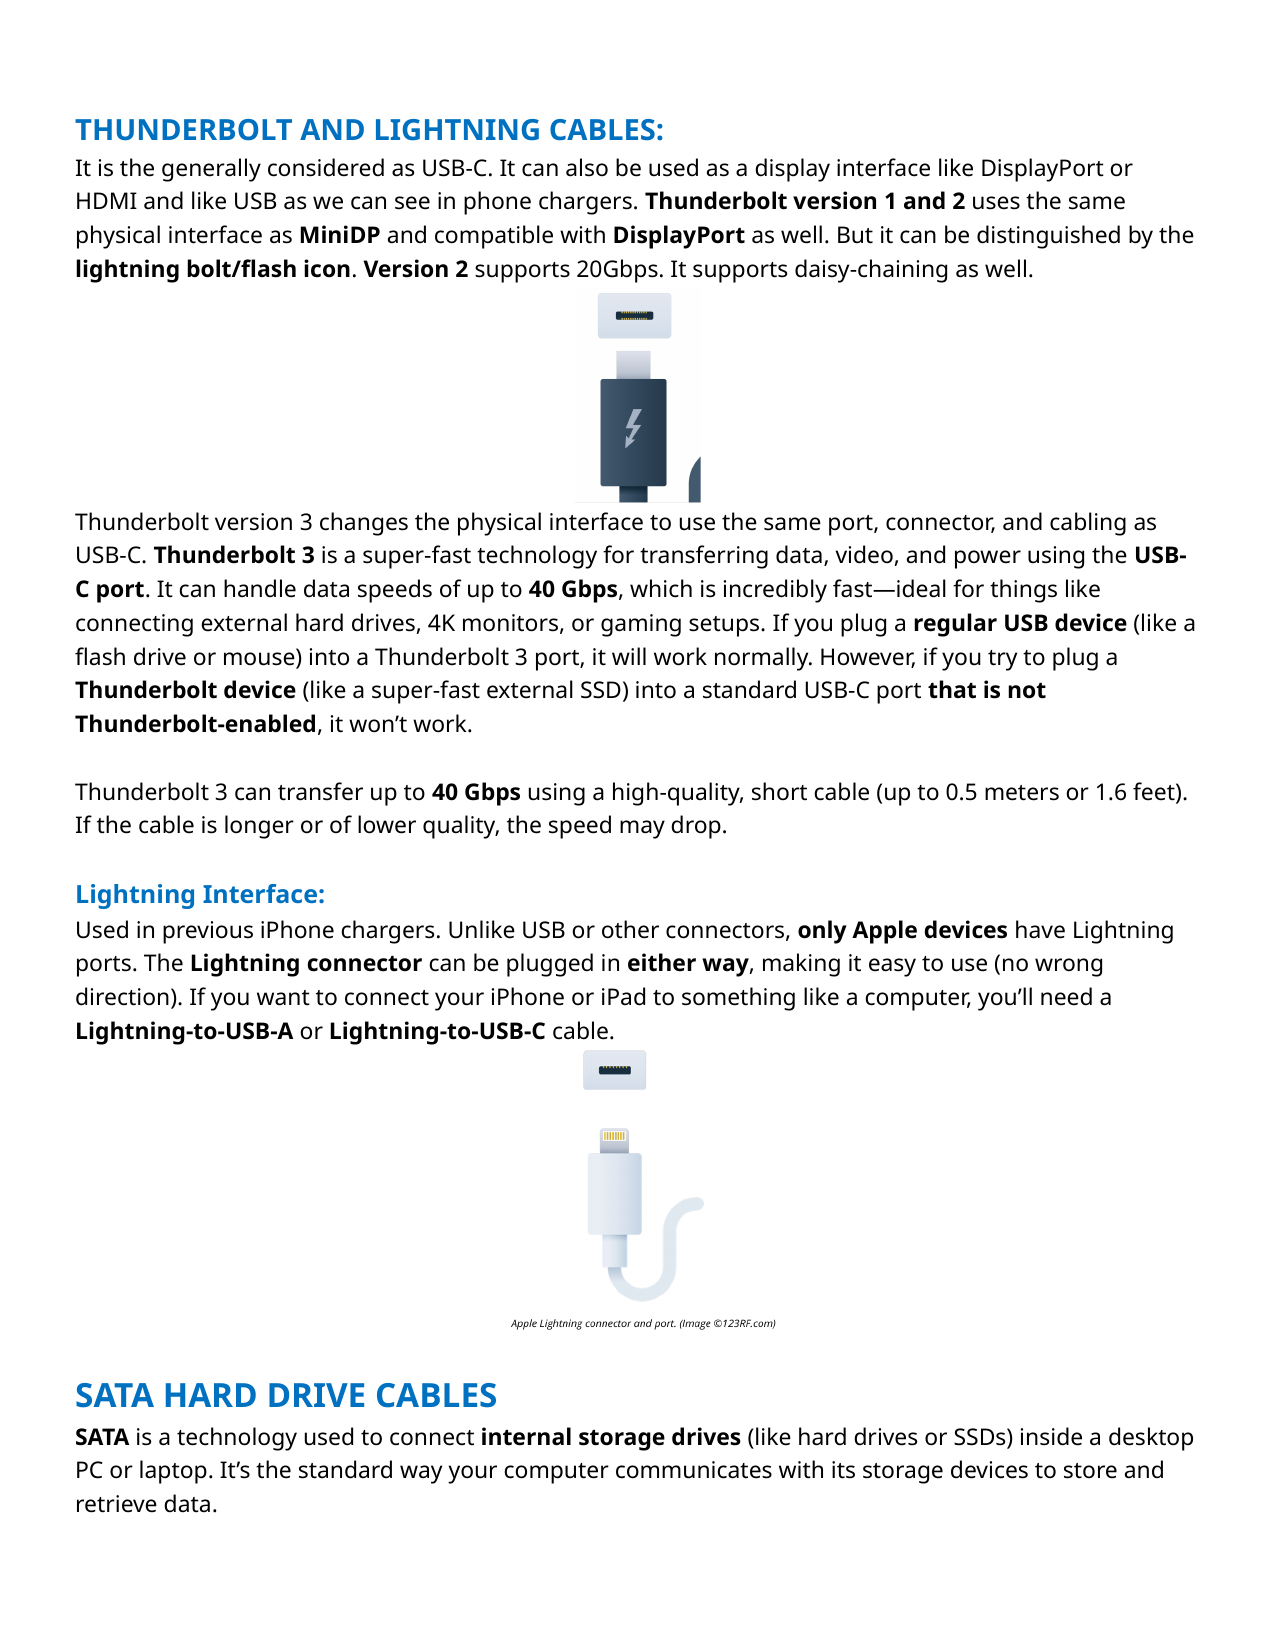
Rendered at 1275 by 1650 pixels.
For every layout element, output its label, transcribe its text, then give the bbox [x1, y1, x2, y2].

text SATA is a technology used to connect internal storage drives (like hard drives or SSDs) inside a desktop PC or laptop. It’s the standard way your computer communicates with its storage devices to store and retrieve data. [75, 1421, 1200, 1519]
text Thunderbolt 3 can transfer up to 40 Gbps using a high-quality, short cable (up to 0.5 meters or 1.6 feet). If the cable is longer or of lower quality, the speed may drop. [75, 776, 1200, 841]
text It is the generally considered as USB-C. It can also be used as a display interface like DisplayPort or HDMI and like USB as we can see in phone chargers. Thunderbolt version 1 and 2 uses the same physical interface as MiniDP and compatible with DisplayPort as well. But it can be distinguished by the lightning bolt/flash icon. Version 2 supports 20Gbps. It supports daisy-chaining as well. [75, 152, 1200, 284]
text Lightning Interface: [75, 877, 1200, 911]
text THUNDERBOLT AND LIGHTNING CABLES: [75, 109, 1200, 148]
text SATA HARD DRIVE CABLES [75, 1372, 1200, 1417]
text Used in previous iPhone chargers. Unlike USB or other connectors, only Apple devices have Lightning ports. The Lightning connector can be plugged in either way, making it easy to use (no wrong direction). If you want to connect your iPhone or iPad to something like a computer, you’ll need a Lightning-to-USB-A or Lightning-to-USB-C cable. [75, 913, 1200, 1046]
text Thunderbolt version 3 changes the physical interface to use the same port, connector, and cabling as USB-C. Thunderbolt 3 is a super-fast technology for transferring data, video, and power using the USB-C port. It can handle data speeds of up to 40 Gbps, which is incredibly fast—ideal for things like connecting external hard drives, 4K monitors, or gaming setups. If you plug a regular USB device (like a flash drive or mouse) into a Thunderbolt 3 port, it will work normally. However, if you try to plug a Thunderbolt device (like a super-fast external SSD) into a standard USB-C port that is not Thunderbolt-enabled, it won’t work. [75, 506, 1200, 739]
picture [384, 1048, 929, 1336]
picture [574, 286, 701, 503]
